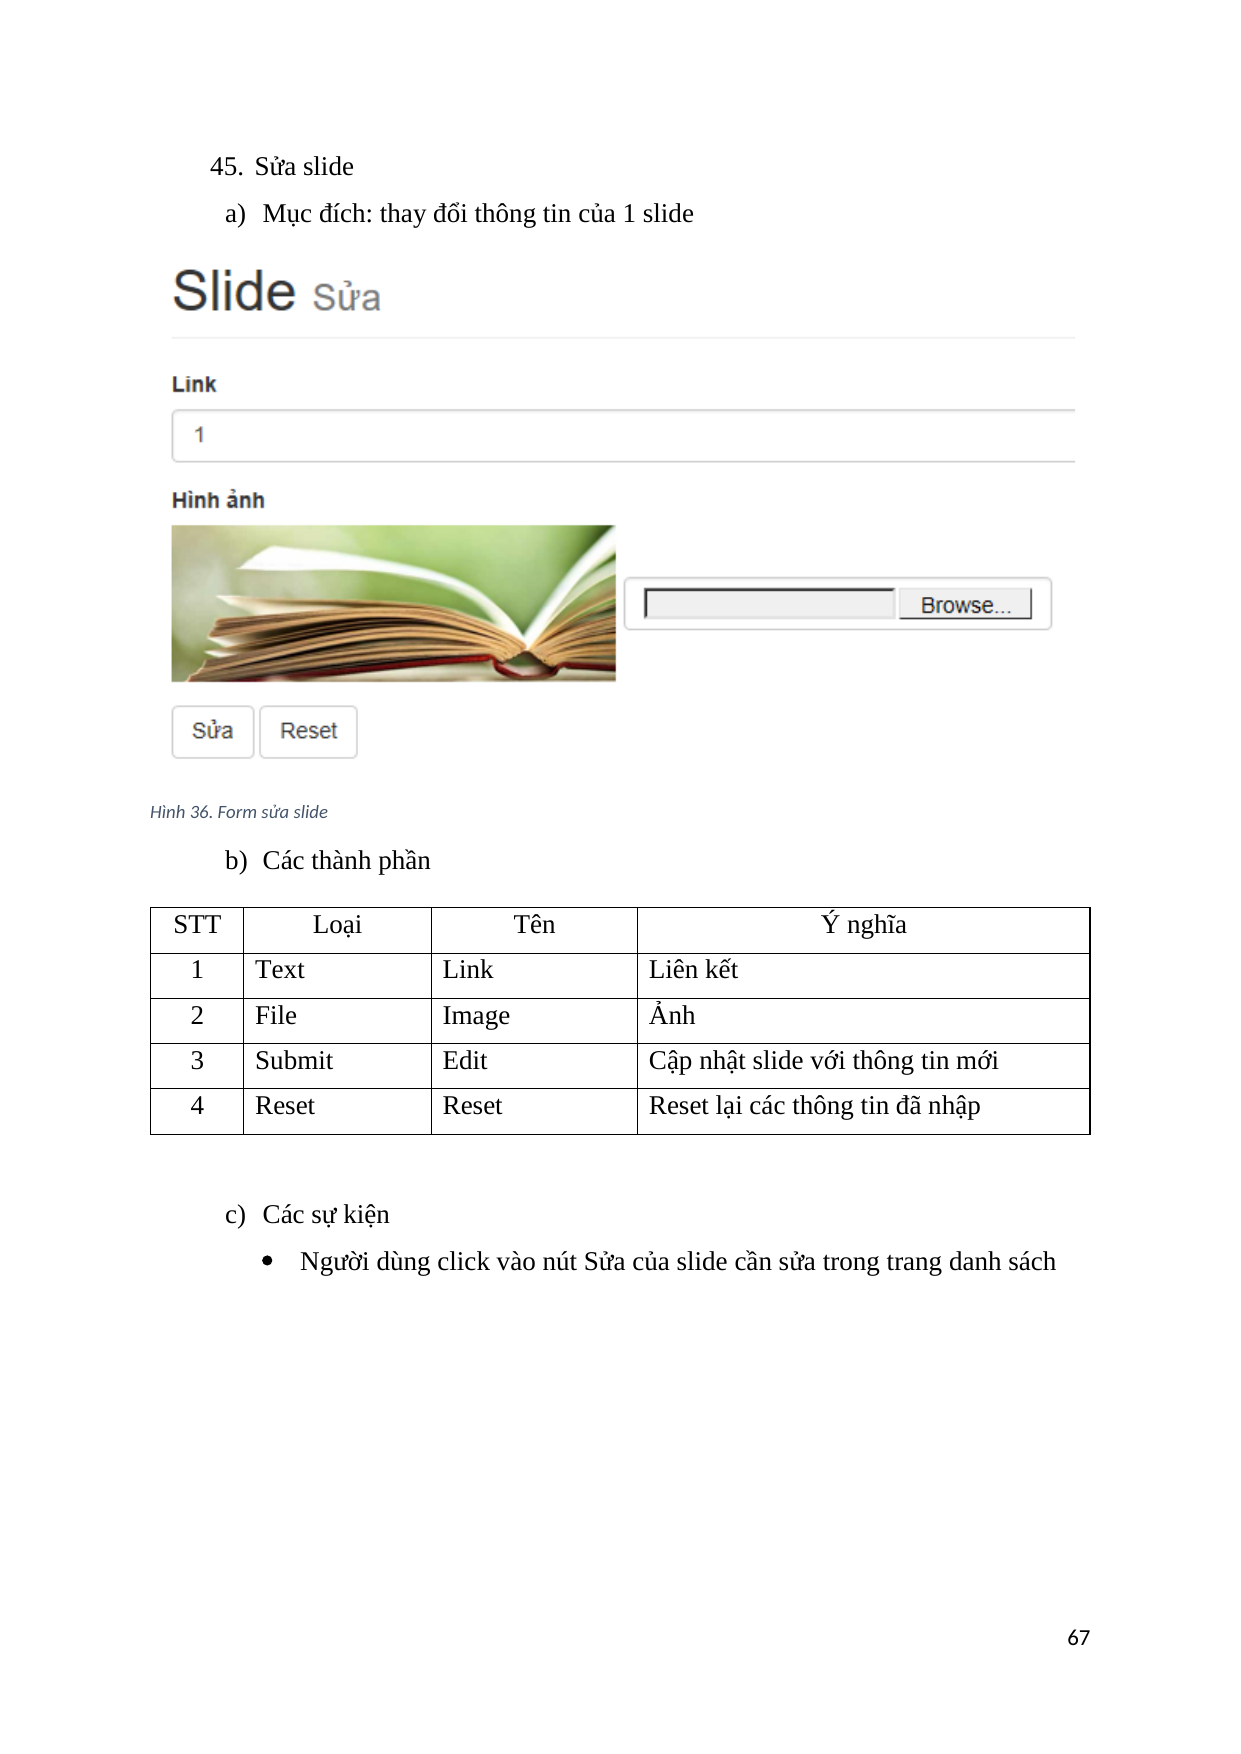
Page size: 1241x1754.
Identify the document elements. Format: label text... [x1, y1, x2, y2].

list Các sự kiện [225, 1198, 1090, 1229]
table_cell Reset [432, 1089, 637, 1134]
text Hình 36. Form sửa slide [150, 800, 1090, 823]
table_cell 4 [151, 1089, 243, 1134]
table_header Loại [244, 908, 431, 952]
table_cell Image [432, 999, 637, 1043]
table_cell Edit [432, 1044, 637, 1088]
table_cell Submit [244, 1044, 431, 1088]
table_cell Ảnh [638, 999, 1089, 1043]
table_cell Reset [244, 1089, 431, 1134]
list Sửa slide [210, 150, 1090, 181]
table_cell 1 [151, 954, 243, 998]
table_cell 3 [151, 1044, 243, 1088]
table_header Tên [432, 908, 637, 952]
table_cell Cập nhật slide với thông tin mới [638, 1044, 1089, 1088]
table_header Ý nghĩa [638, 908, 1089, 952]
table_cell Text [244, 954, 431, 998]
table_cell Link [432, 954, 637, 998]
list Mục đích: thay đổi thông tin của 1 slide [225, 197, 1090, 228]
list Người dùng click vào nút Sửa của slide cần sửa trong trang danh sách [262, 1245, 1090, 1276]
table_header STT [151, 908, 243, 952]
table_cell Liên kết [638, 954, 1089, 998]
list Các thành phần [225, 844, 1090, 875]
picture [150, 260, 1075, 770]
table_cell File [244, 999, 431, 1043]
table_cell Reset lại các thông tin đã nhập [638, 1089, 1089, 1134]
table_cell 2 [151, 999, 243, 1043]
